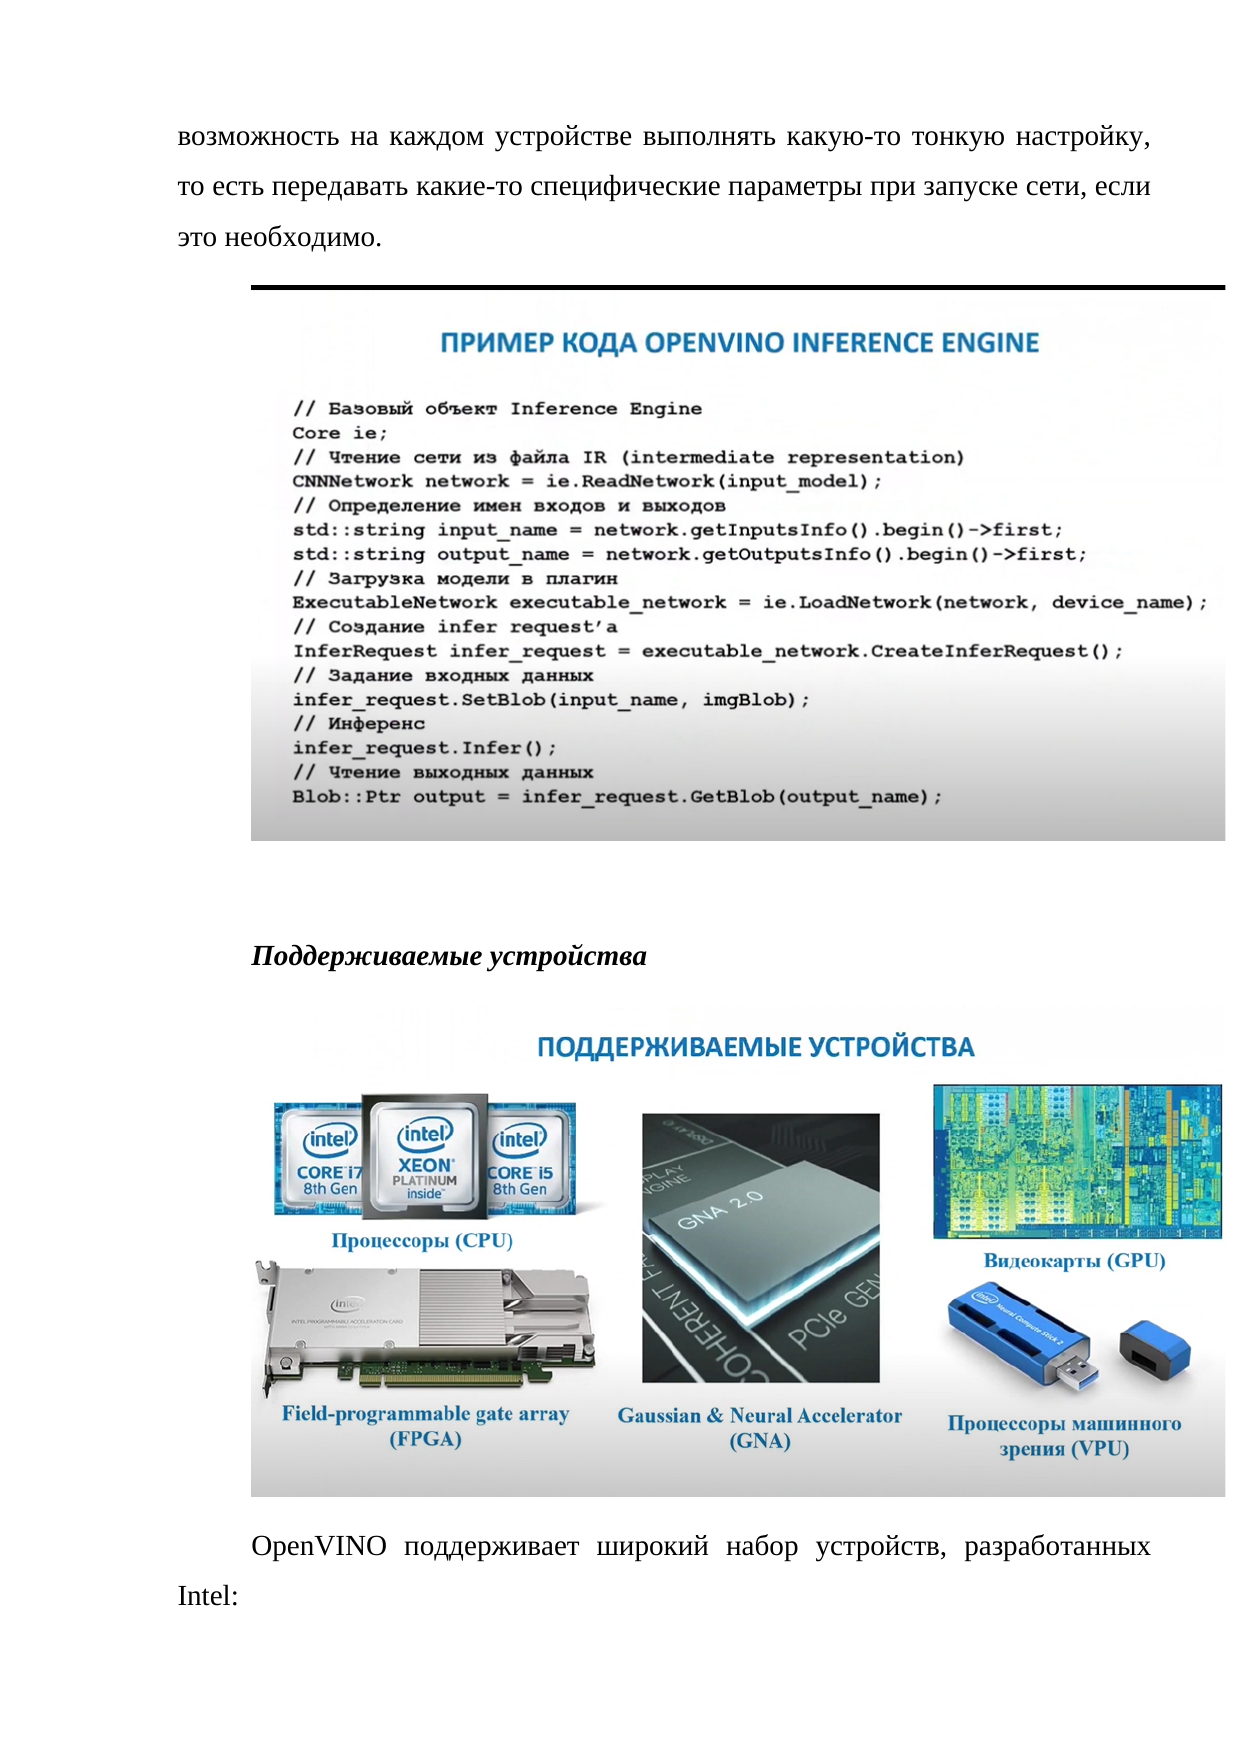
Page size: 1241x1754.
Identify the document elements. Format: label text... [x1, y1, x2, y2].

text OpenVINO поддерживает широкий набор устройств, разработанных Intel: [177, 1528, 1152, 1611]
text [177, 118, 1152, 252]
text Поддерживаемые устройства [177, 938, 1152, 971]
picture [251, 1005, 1226, 1497]
picture [251, 285, 1226, 841]
